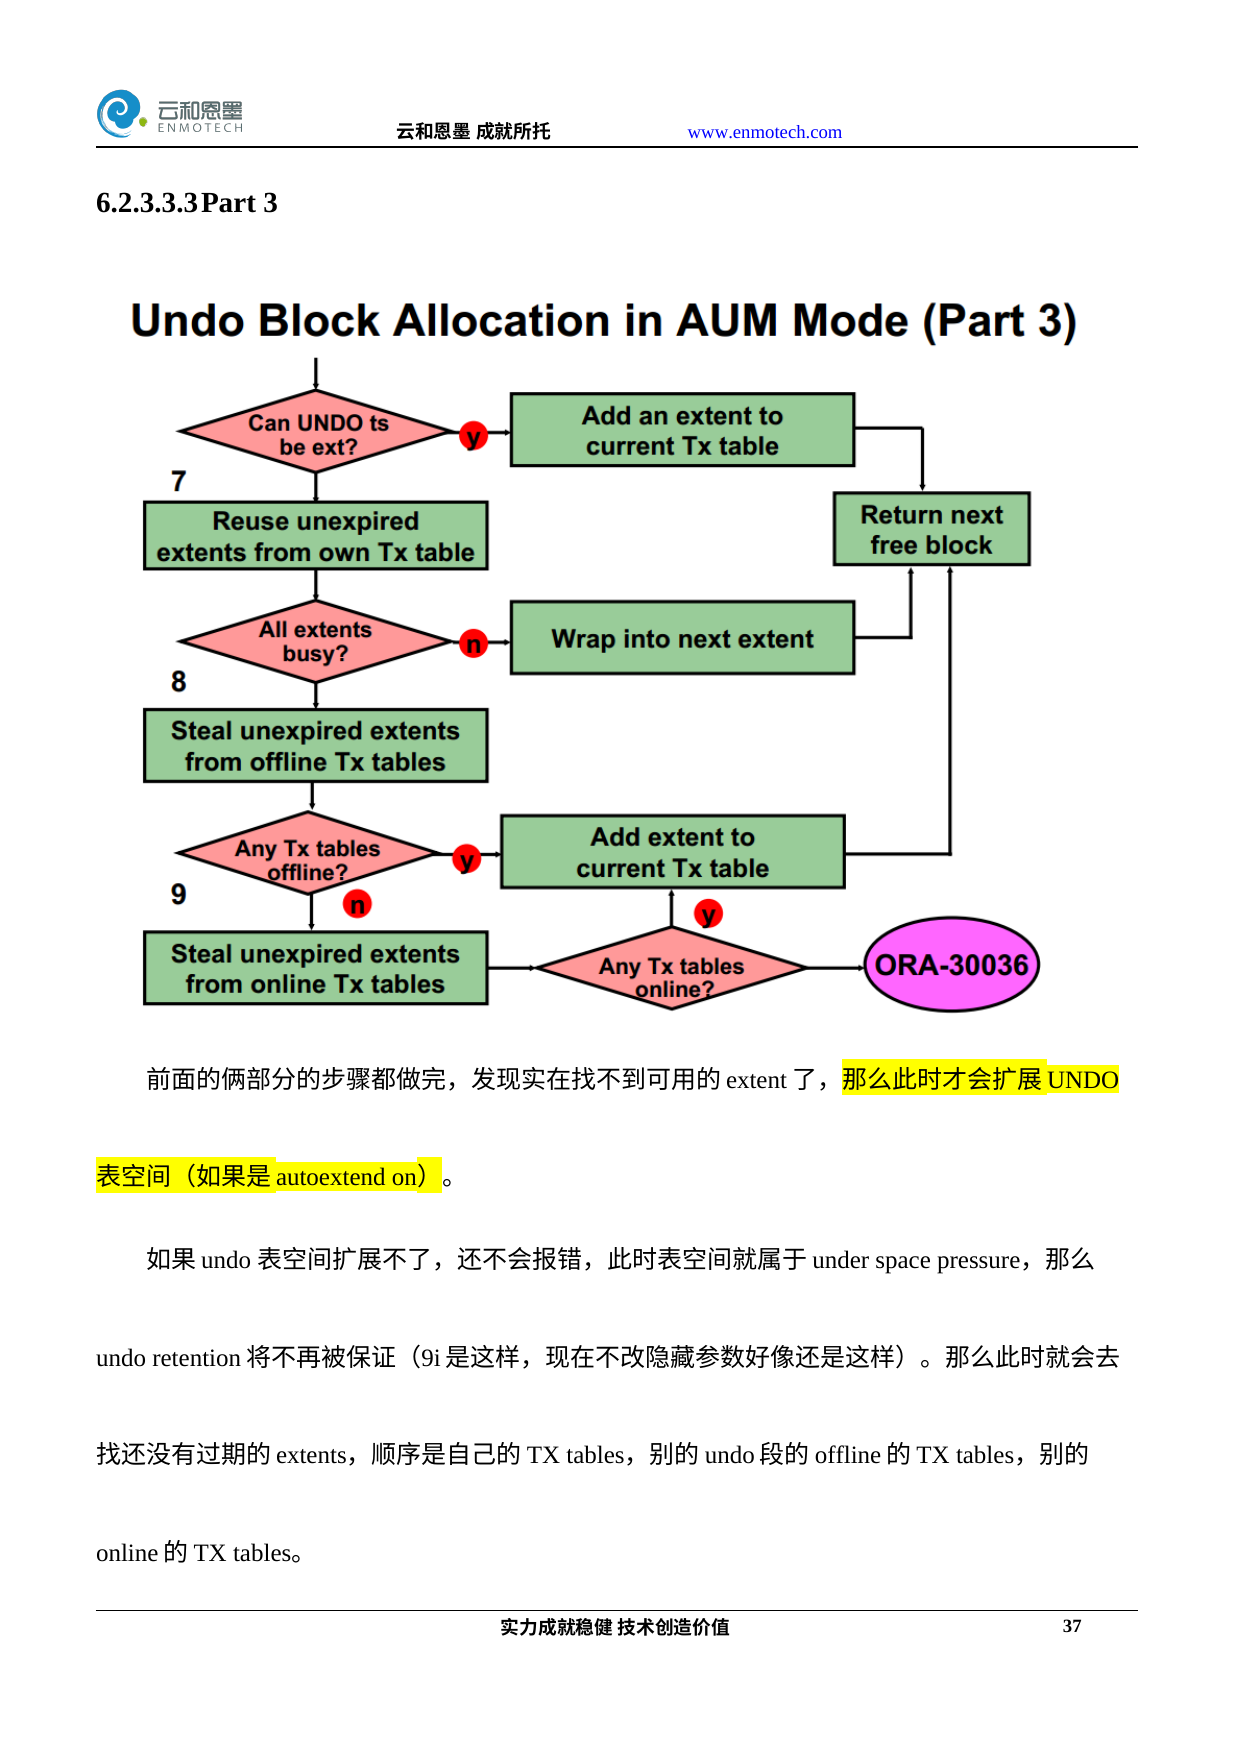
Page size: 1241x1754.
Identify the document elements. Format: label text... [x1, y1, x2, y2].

text 前面的俩部分的步骤都做完，发现实在找不到可用的extent了，那么此时才会扩展UNDO表空间（如果是autoextend on）。 [96, 1045, 1138, 1207]
picture [95, 291, 1090, 1022]
subtitle Part 3 [96, 169, 1138, 234]
text 如果undo 表空间扩展不了，还不会报错，此时表空间就属于under space pressure，那么undo retention将不再被保证（9i是这样，现在不改隐藏参数好像还是这样）。那么此时就会去找还没有过期的extents，顺序是自己的TX tables，别的undo段的offline的TX tables，别的online的TX tables。 [96, 1225, 1138, 1583]
picture [95, 88, 245, 139]
